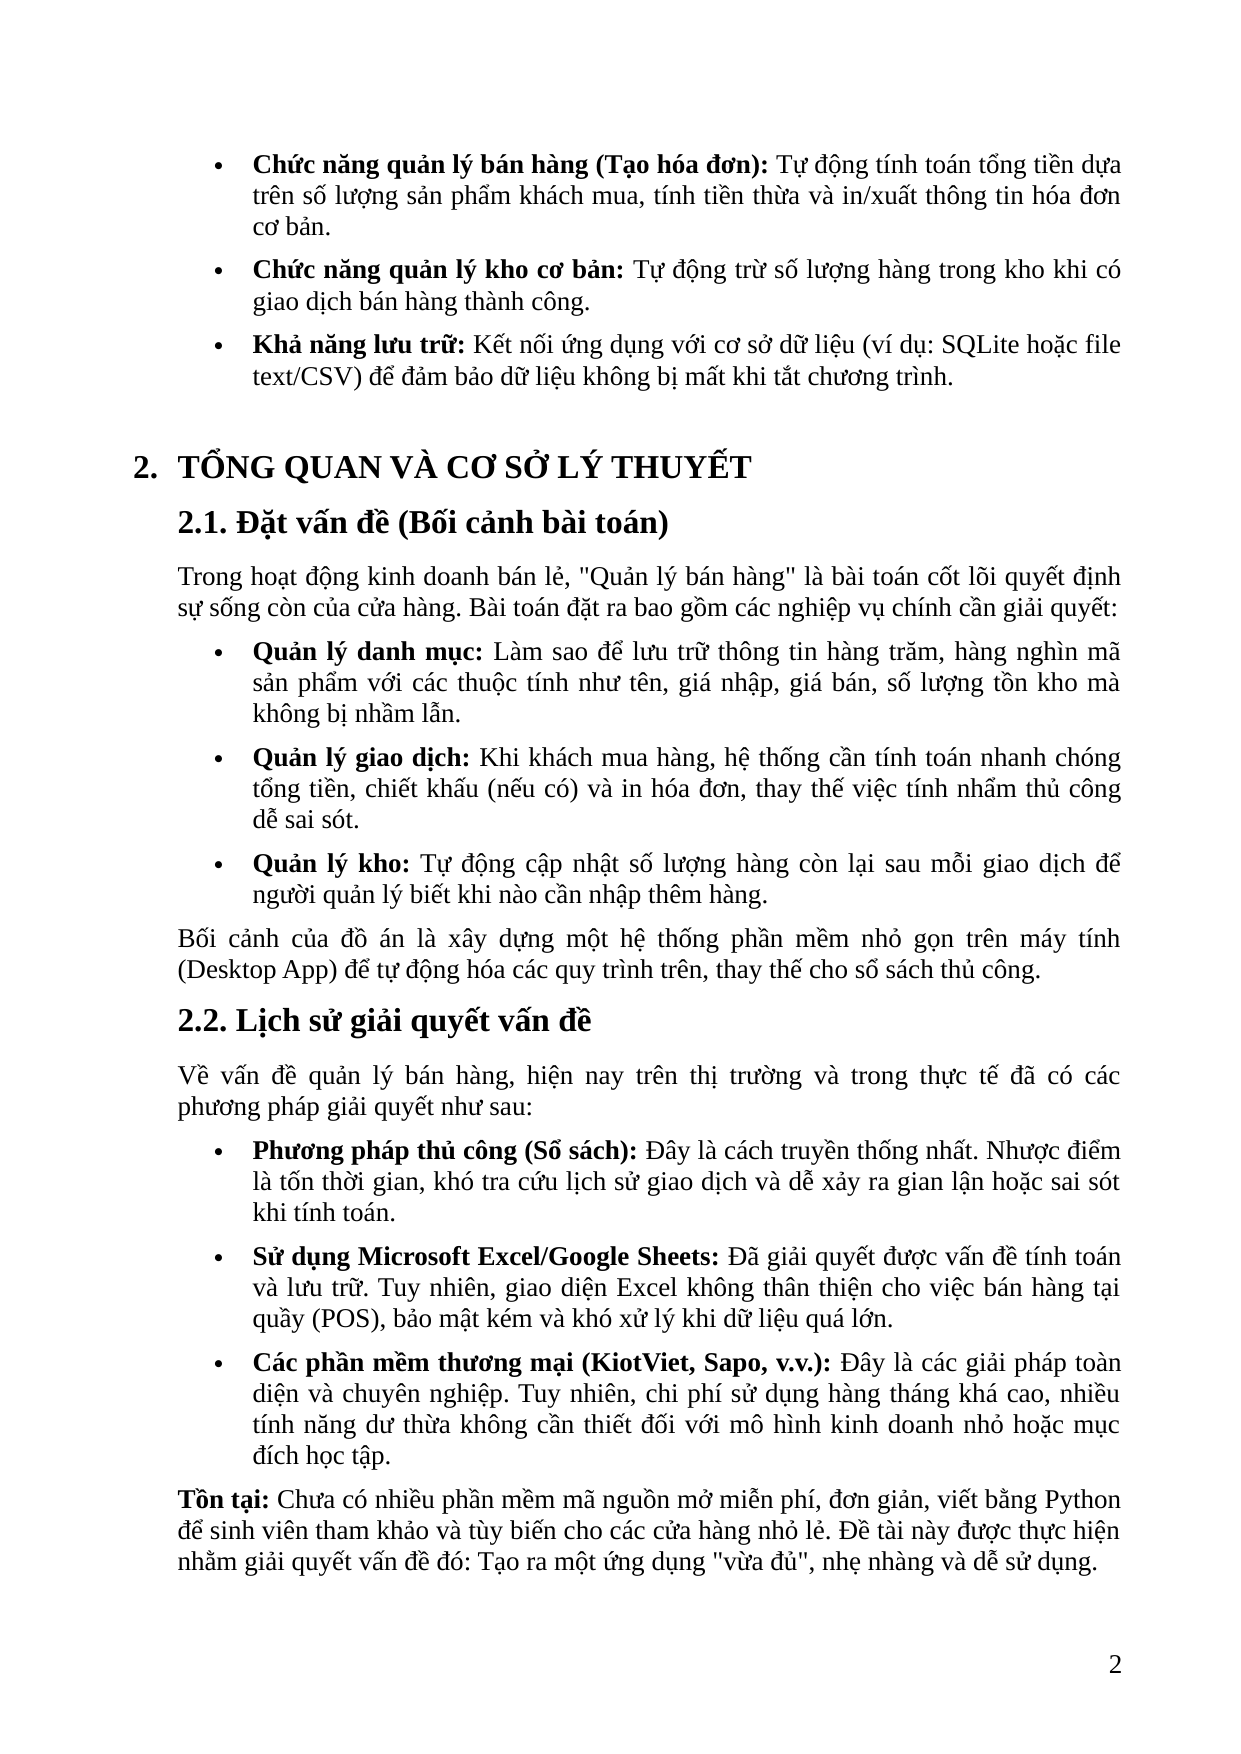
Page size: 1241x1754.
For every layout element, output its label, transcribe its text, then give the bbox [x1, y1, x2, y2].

subtitle 2.1. Đặt vấn đề (Bối cảnh bài toán) [177, 502, 1122, 540]
list Các phần mềm thương mại (KiotViet, Sapo, v.v.): Đây là các giải pháp toàn diện và chuyên nghiệp. Tuy nhiên, chi phí sử dụng hàng tháng khá cao, nhiều tính năng dư thừa không cần thiết đối với mô hình kinh doanh nhỏ hoặc mục đích học tập. [215, 1346, 1122, 1470]
list Quản lý giao dịch: Khi khách mua hàng, hệ thống cần tính toán nhanh chóng tổng tiền, chiết khấu (nếu có) và in hóa đơn, thay thế việc tính nhẩm thủ công dễ sai sót. [215, 741, 1122, 834]
subtitle TỔNG QUAN VÀ CƠ SỞ LÝ THUYẾT [133, 447, 1122, 485]
subtitle 2.2. Lịch sử giải quyết vấn đề [177, 1001, 1122, 1039]
list Chức năng quản lý bán hàng (Tạo hóa đơn): Tự động tính toán tổng tiền dựa trên số lượng sản phẩm khách mua, tính tiền thừa và in/xuất thông tin hóa đơn cơ bản. [215, 148, 1122, 241]
list Khả năng lưu trữ: Kết nối ứng dụng với cơ sở dữ liệu (ví dụ: SQLite hoặc file text/CSV) để đảm bảo dữ liệu không bị mất khi tắt chương trình. [215, 328, 1122, 391]
list Sử dụng Microsoft Excel/Google Sheets: Đã giải quyết được vấn đề tính toán và lưu trữ. Tuy nhiên, giao diện Excel không thân thiện cho việc bán hàng tại quầy (POS), bảo mật kém và khó xử lý khi dữ liệu quá lớn. [215, 1240, 1122, 1333]
text Về vấn đề quản lý bán hàng, hiện nay trên thị trường và trong thực tế đã có các phương pháp giải quyết như sau: [177, 1059, 1122, 1121]
text Tồn tại: Chưa có nhiều phần mềm mã nguồn mở miễn phí, đơn giản, viết bằng Python để sinh viên tham khảo và tùy biến cho các cửa hàng nhỏ lẻ. Đề tài này được thực hiện nhằm giải quyết vấn đề đó: Tạo ra một ứng dụng "vừa đủ", nhẹ nhàng và dễ sử dụng. [177, 1483, 1122, 1576]
text Bối cảnh của đồ án là xây dựng một hệ thống phần mềm nhỏ gọn trên máy tính (Desktop App) để tự động hóa các quy trình trên, thay thế cho sổ sách thủ công. [177, 922, 1122, 984]
text Trong hoạt động kinh doanh bán lẻ, "Quản lý bán hàng" là bài toán cốt lõi quyết định sự sống còn của cửa hàng. Bài toán đặt ra bao gồm các nghiệp vụ chính cần giải quyết: [177, 560, 1122, 623]
list Phương pháp thủ công (Sổ sách): Đây là cách truyền thống nhất. Nhược điểm là tốn thời gian, khó tra cứu lịch sử giao dịch và dễ xảy ra gian lận hoặc sai sót khi tính toán. [215, 1134, 1122, 1227]
list Chức năng quản lý kho cơ bản: Tự động trừ số lượng hàng trong kho khi có giao dịch bán hàng thành công. [215, 254, 1122, 316]
list Quản lý danh mục: Làm sao để lưu trữ thông tin hàng trăm, hàng nghìn mã sản phẩm với các thuộc tính như tên, giá nhập, giá bán, số lượng tồn kho mà không bị nhầm lẫn. [215, 635, 1122, 728]
list Quản lý kho: Tự động cập nhật số lượng hàng còn lại sau mỗi giao dịch để người quản lý biết khi nào cần nhập thêm hàng. [215, 847, 1122, 909]
